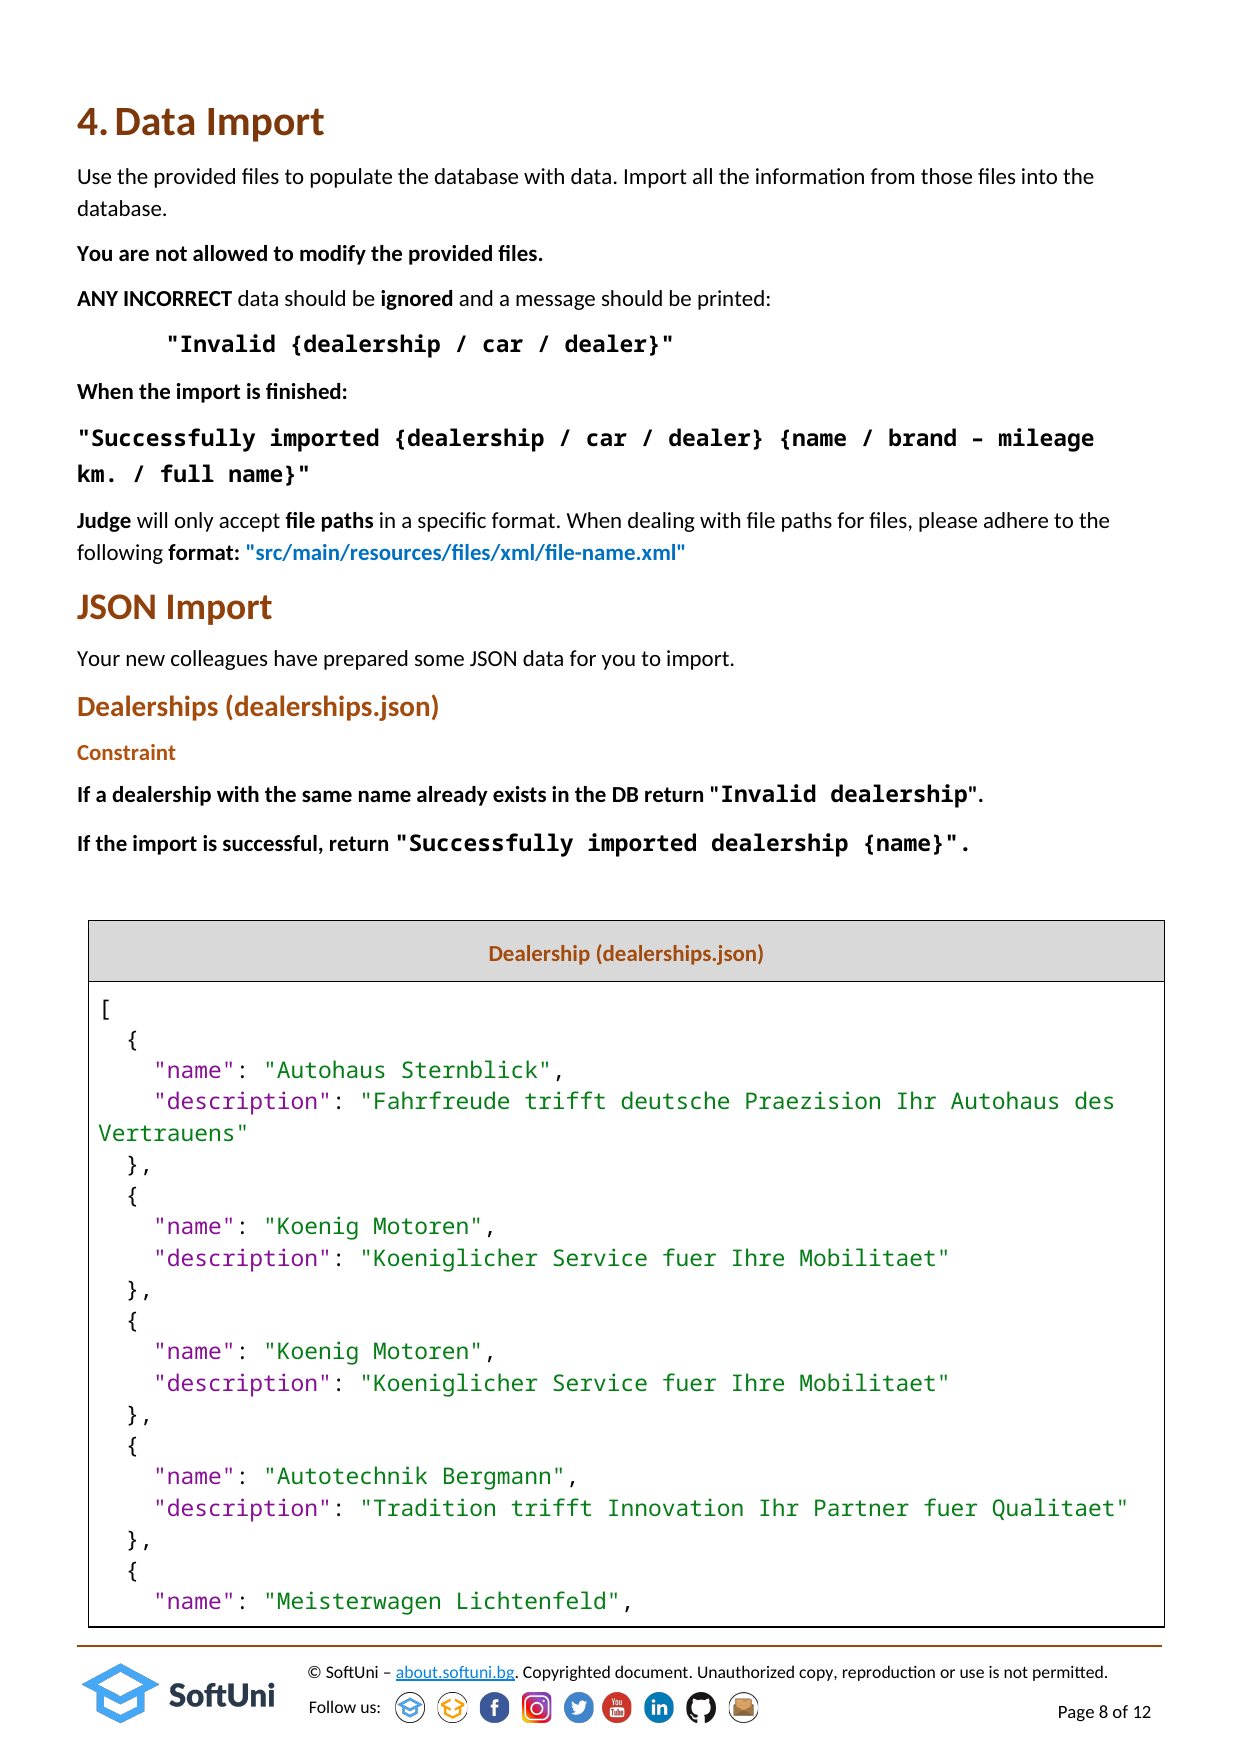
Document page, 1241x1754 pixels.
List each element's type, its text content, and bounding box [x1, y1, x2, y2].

text "Successfully imported {dealership / car / dealer} {name / brand – mileage km. / full name}" [77, 422, 1163, 489]
picture [665, 1714, 674, 1723]
picture [522, 1692, 552, 1723]
text If a dealership with the same name already exists in the DB return "Invalid dealership". [77, 778, 1163, 809]
subtitle Data Import [77, 95, 1163, 146]
subtitle Dealerships (dealerships.json) [77, 688, 1163, 724]
picture [686, 1692, 716, 1723]
table_header Dealership (dealerships.json) [89, 921, 1164, 981]
text If the import is successful, return "Successfully imported dealership {name}". [77, 827, 1163, 858]
text Your new colleagues have prepared some JSON data for you to import. [77, 644, 1163, 672]
text You are not allowed to modify the provided files. [77, 239, 1163, 267]
picture [728, 1692, 759, 1723]
picture [437, 1692, 468, 1723]
text When the import is finished: [77, 377, 1163, 405]
picture [395, 1692, 425, 1723]
text "Invalid {dealership / car / dealer}" [77, 328, 1163, 360]
subtitle Constraint [77, 738, 1163, 766]
picture [75, 1658, 281, 1729]
picture [602, 1692, 632, 1723]
picture [644, 1714, 653, 1723]
picture [665, 1692, 674, 1701]
picture [644, 1692, 653, 1701]
text ANY INCORRECT data should be ignored and a message should be printed: [77, 284, 1163, 312]
text Use the provided files to populate the database with data. Import all the information from those files into the database. [77, 162, 1163, 222]
subtitle JSON Import [77, 583, 1163, 629]
picture [479, 1692, 510, 1723]
picture [658, 1705, 667, 1714]
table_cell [89, 982, 1164, 1626]
text Judge will only accept file paths in a specific format. When dealing with file paths for files, please adhere to the following format: "src/main/resources/files/xml/file-name.xml" [77, 506, 1163, 566]
picture [564, 1692, 594, 1723]
